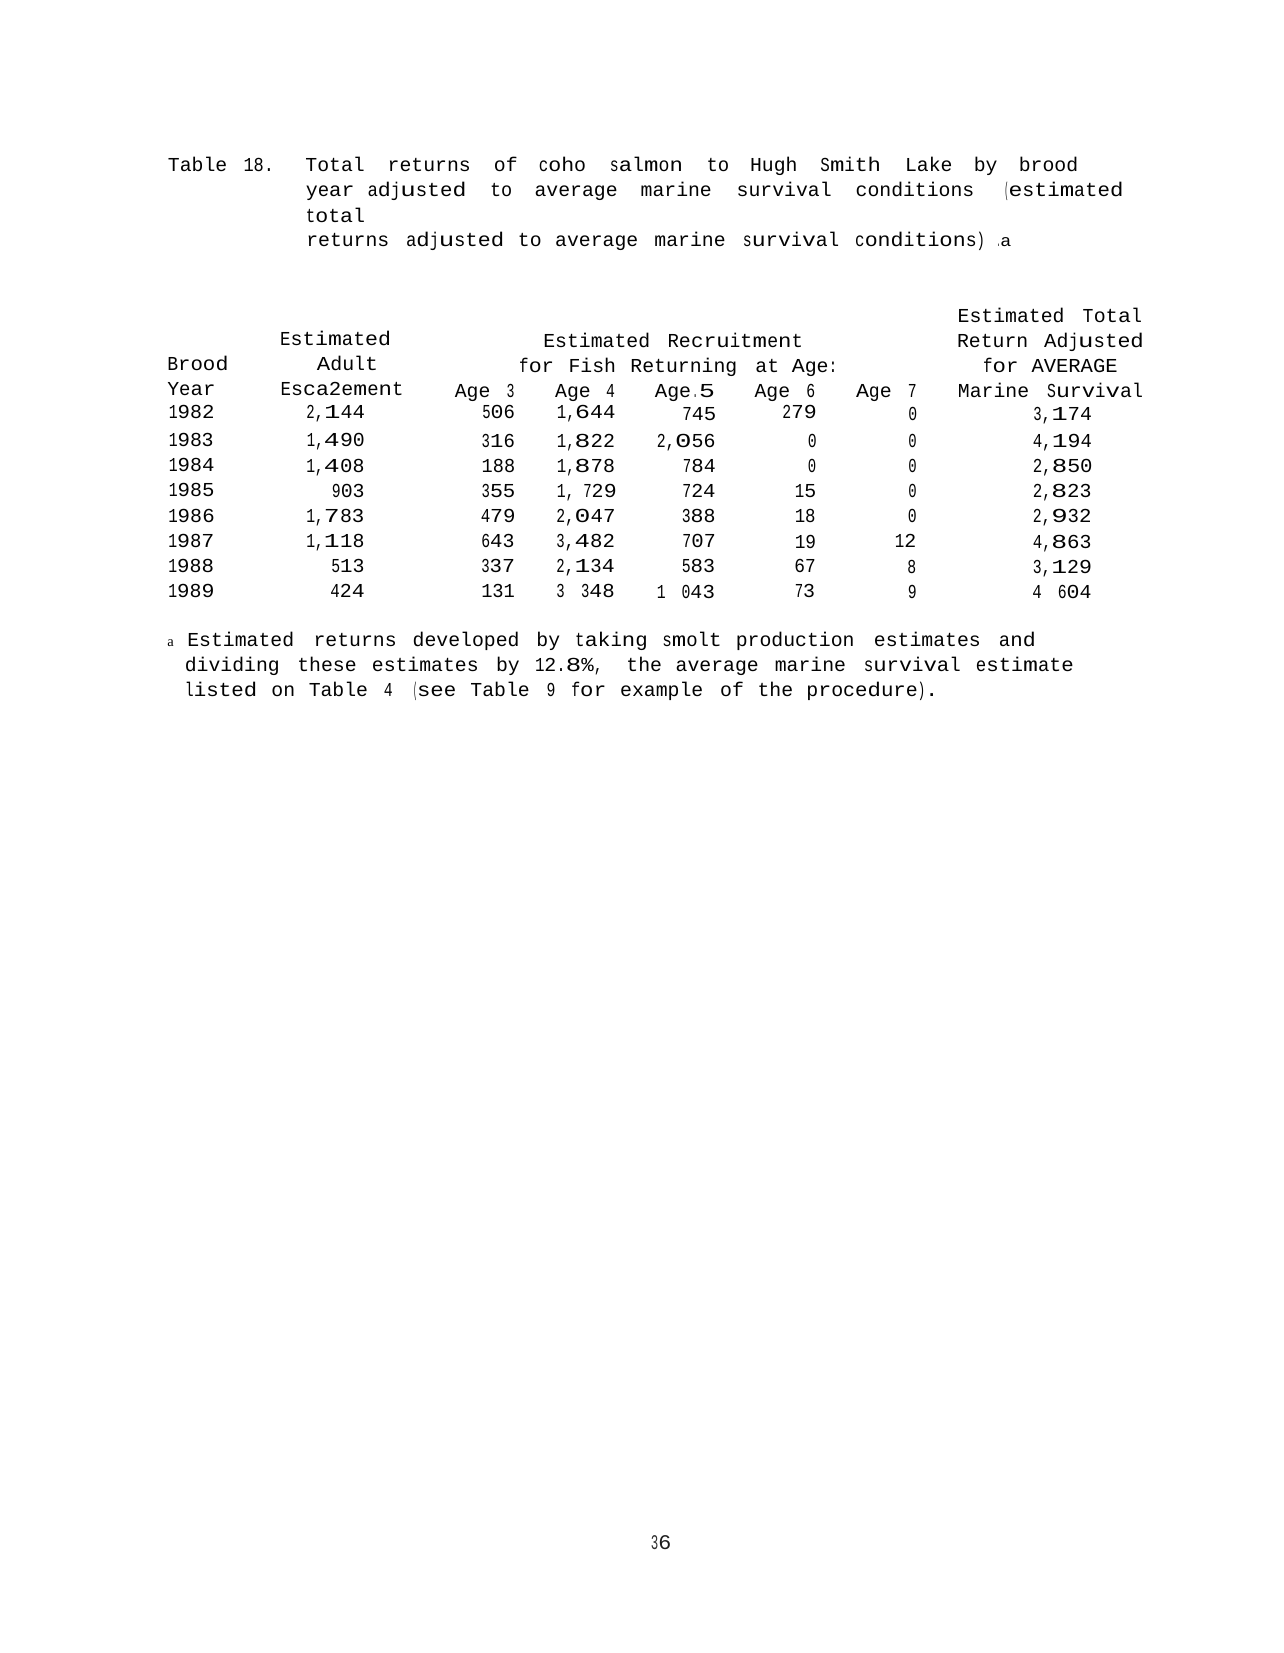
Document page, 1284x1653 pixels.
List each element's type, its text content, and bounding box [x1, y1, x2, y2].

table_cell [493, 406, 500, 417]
text returns adjusted to average marine survival conditions) .a [306, 231, 1160, 252]
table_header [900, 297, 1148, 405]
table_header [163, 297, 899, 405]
text Table 18. Total returns of coho salmon to Hugh Smith Lake by brood year adjusted to average marine survival conditions (estimated total [168, 155, 1148, 228]
text a Estimated returns developed by taking smolt production estimates and dividing these estimates by 12.8%, the average marine survival estimate listed on Table 4 (see Table 9 for example of the procedure). [167, 630, 1076, 702]
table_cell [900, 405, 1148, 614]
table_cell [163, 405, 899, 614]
text 36 [647, 1532, 675, 1556]
